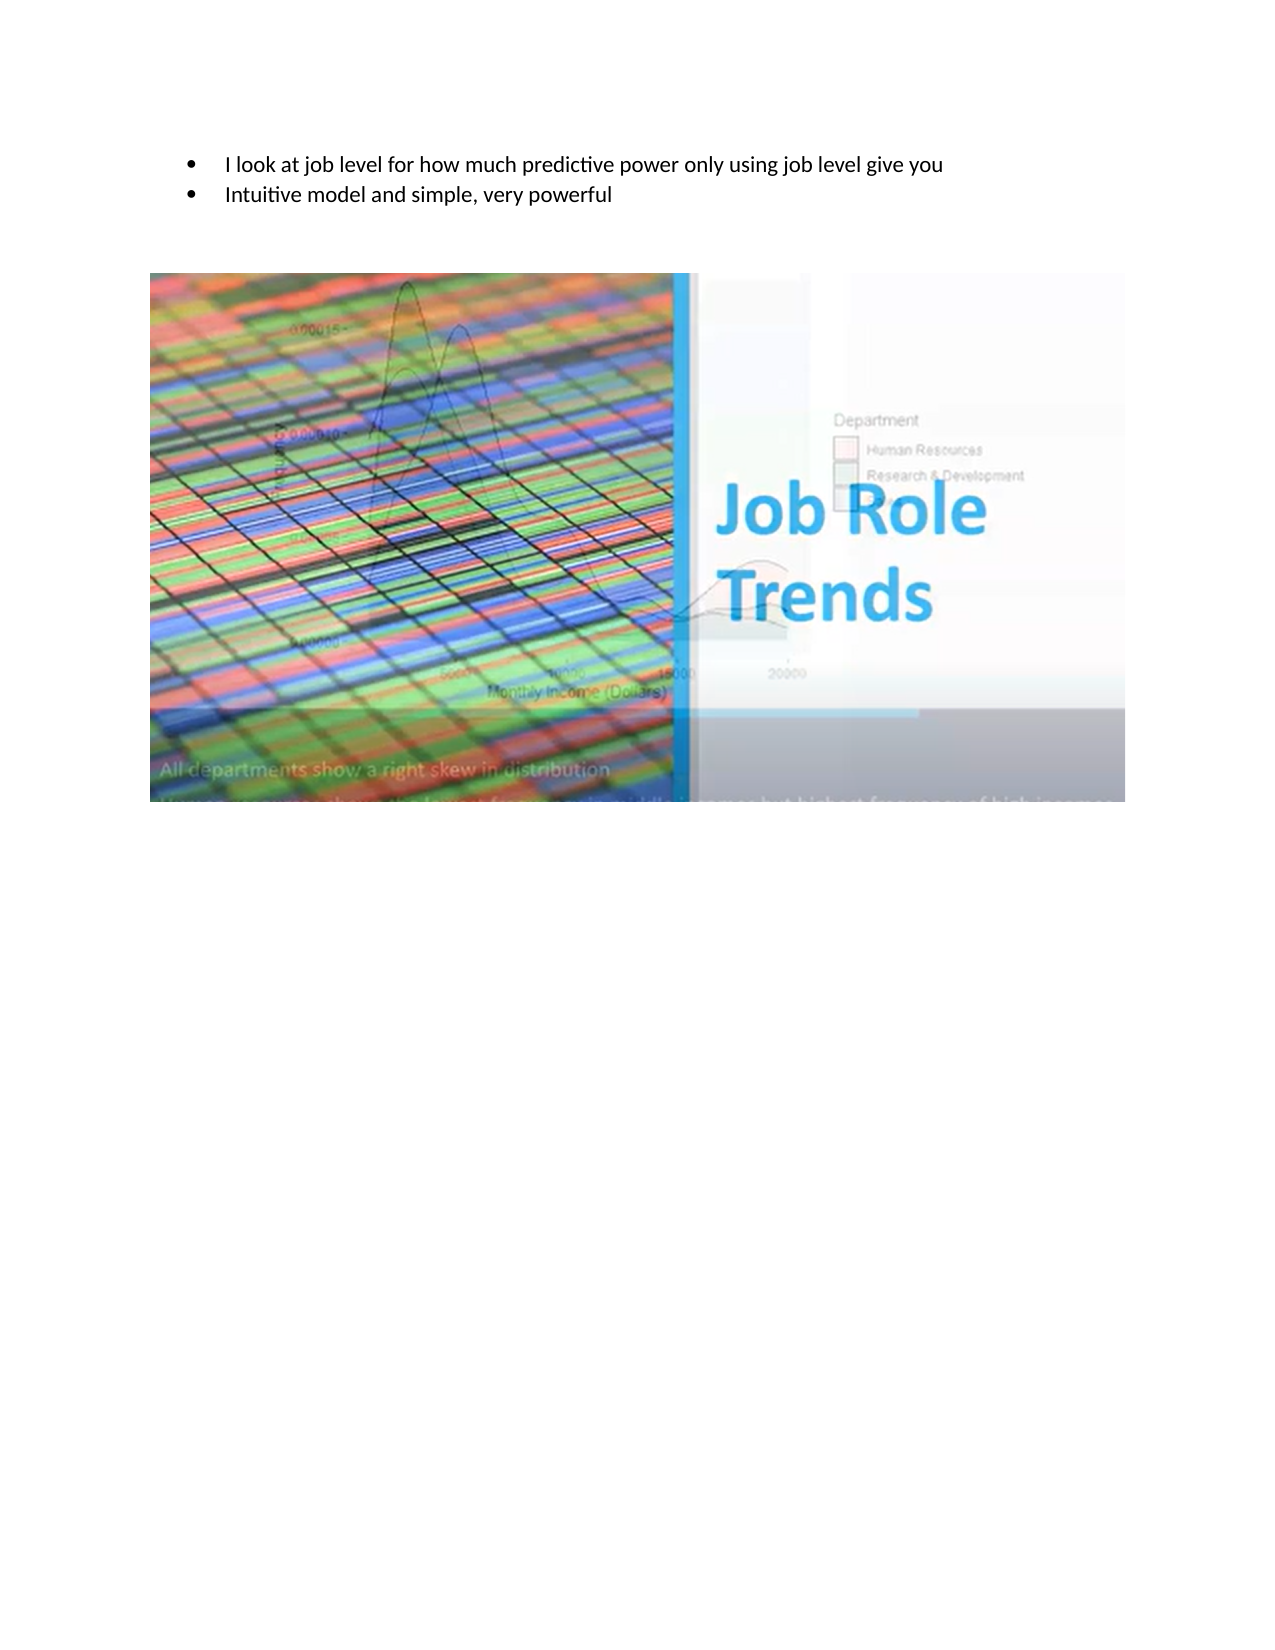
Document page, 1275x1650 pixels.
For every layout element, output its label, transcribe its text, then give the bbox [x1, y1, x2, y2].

picture [150, 273, 1125, 802]
list Intuitive model and simple, very powerful [187, 180, 1125, 208]
list I look at job level for how much predictive power only using job level give you [187, 150, 1125, 178]
